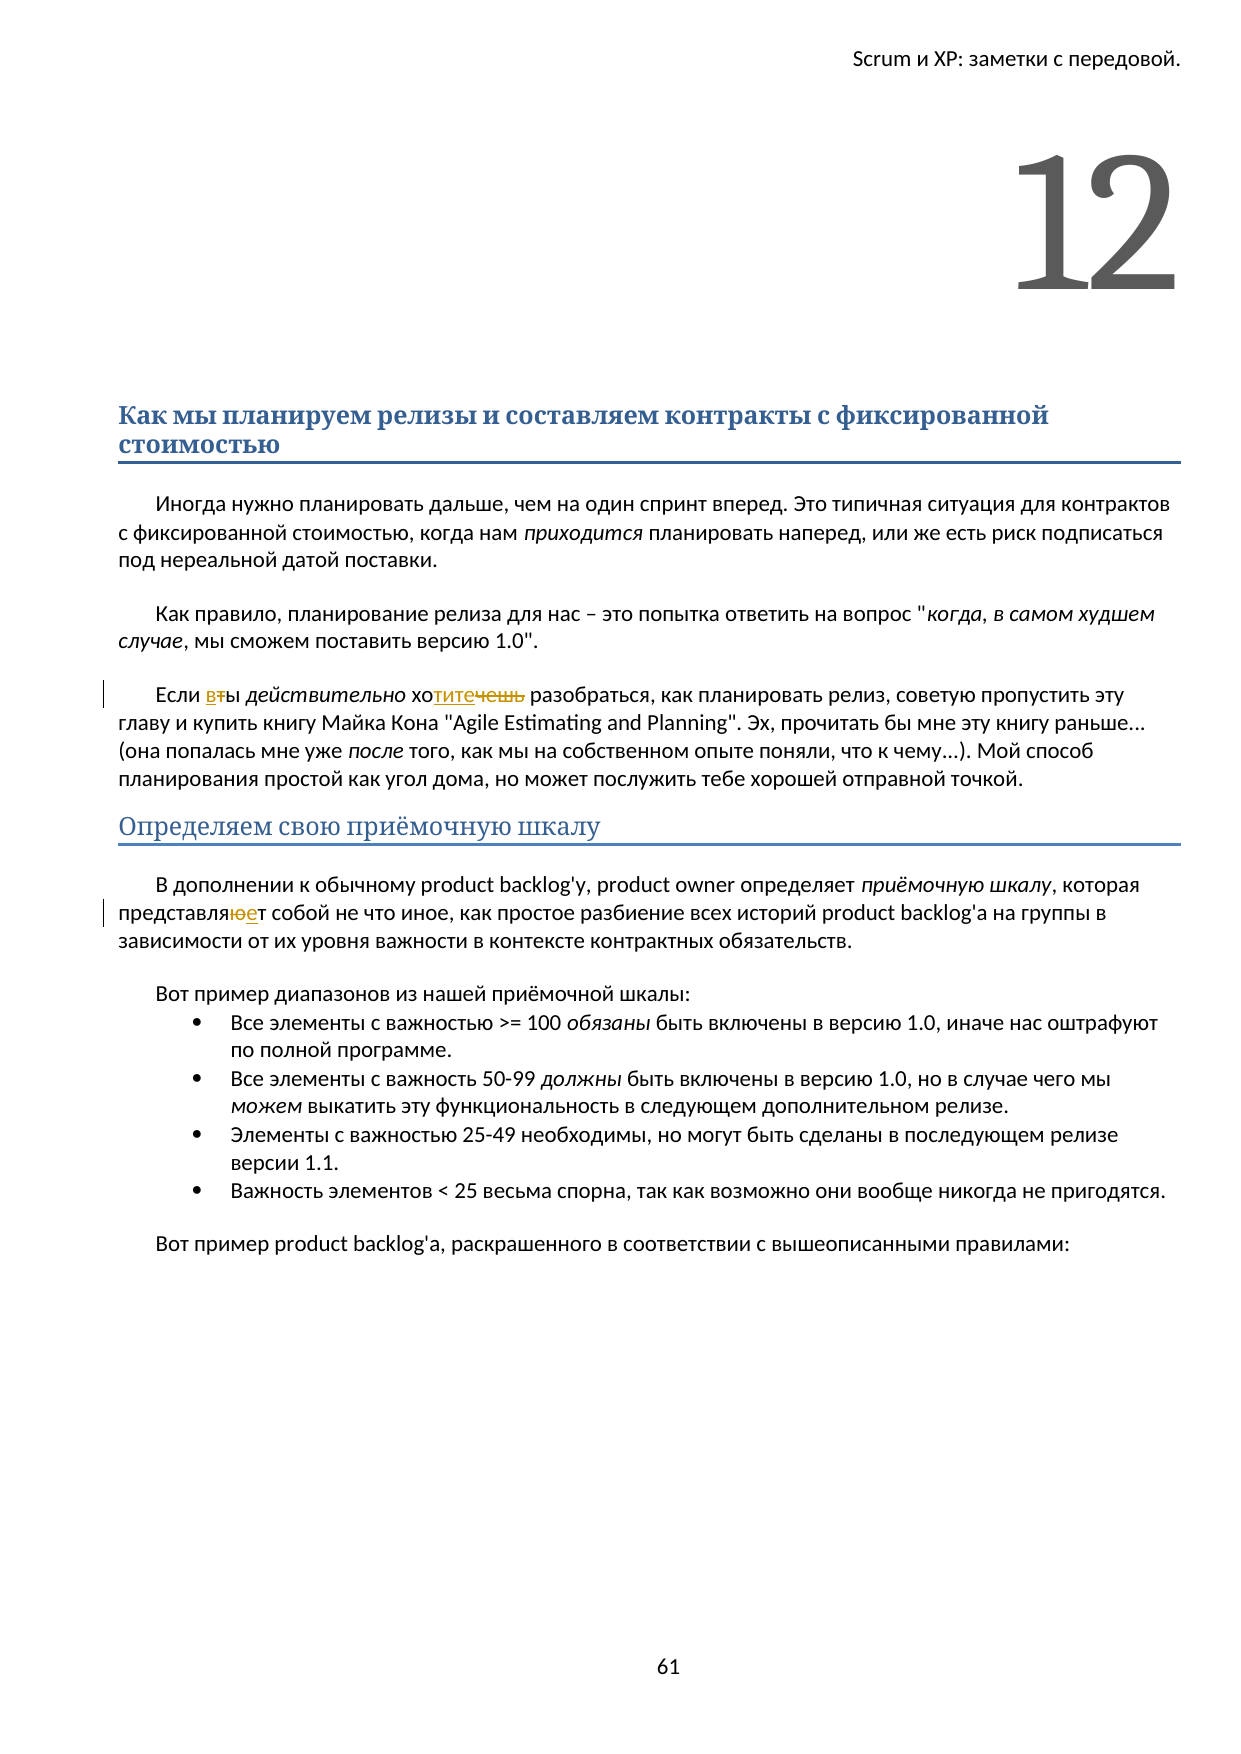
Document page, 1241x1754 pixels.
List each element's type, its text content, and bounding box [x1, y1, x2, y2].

text Как правило, планирование релиза для нас – это попытка ответить на вопрос "когда, в самом худшем случае, мы сможем поставить версию 1.0". [118, 599, 1181, 655]
list Все элементы с важность 50-99 должны быть включены в версию 1.0, но в случае чего мы можем выкатить эту функциональность в следующем дополнительном релизе. [193, 1064, 1181, 1120]
subtitle Определяем свою приёмочную шкалу [118, 813, 1181, 843]
text Если ы действительно хо разобраться, как планировать релиз, советую пропустить эту главу и купить книгу Майка Кона "Agile Estimating and Planning". Эх, прочитать бы мне эту книгу раньше... (она попалась мне уже после того, как мы на собственном опыте поняли, что к чему...). Мой способ планирования простой как угол дома, но может послужить тебе хорошей отправной точкой. [118, 680, 1181, 792]
list Элементы с важностью 25-49 необходимы, но могут быть сделаны в последующем релизе версии 1.1. [193, 1120, 1181, 1176]
text В дополнении к обычному product backlog'у, product owner определяет приёмочную шкалу, которая представлят собой не что иное, как простое разбиение всех историй product backlog'а на группы в зависимости от их уровня важности в контексте контрактных обязательств. [118, 871, 1181, 954]
text Вот пример диапазонов из нашей приёмочной шкалы: [118, 979, 1181, 1008]
text Иногда нужно планировать дальше, чем на один спринт вперед. Это типичная ситуация для контрактов с фиксированной стоимостью, когда нам приходится планировать наперед, или же есть риск подписаться под нереальной датой поставки. [118, 489, 1181, 574]
list Все элементы с важностью >= 100 обязаны быть включены в версию 1.0, иначе нас оштрафуют по полной программе. [193, 1008, 1181, 1064]
subtitle Как мы планируем релизы и составляем контракты с фиксированной стоимостью [118, 402, 1181, 461]
list Важность элементов < 25 весьма спорна, так как возможно они вообще никогда не пригодятся. [193, 1176, 1181, 1204]
text 12 [118, 109, 1181, 339]
text Вот пример product backlog'а, раскрашенного в соответствии с вышеописанными правилами: [118, 1229, 1181, 1257]
